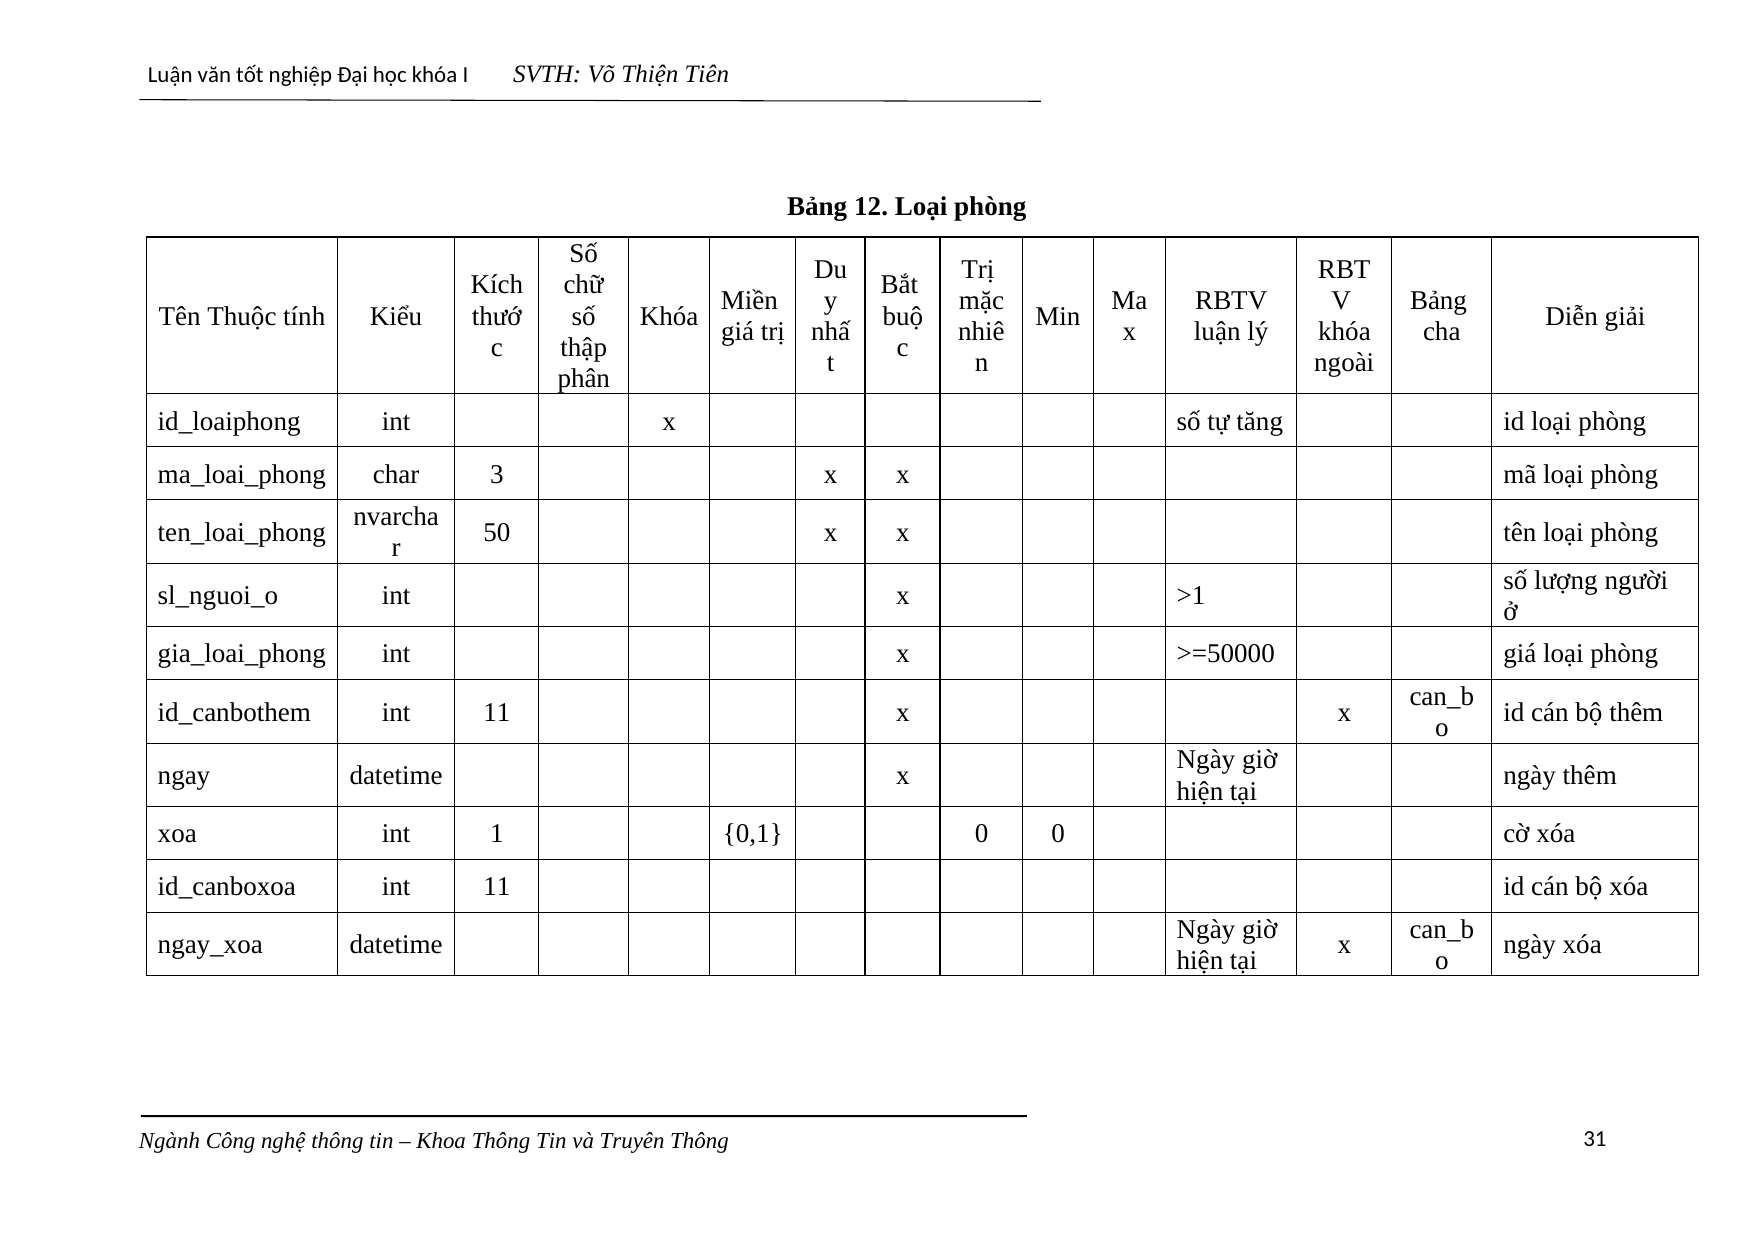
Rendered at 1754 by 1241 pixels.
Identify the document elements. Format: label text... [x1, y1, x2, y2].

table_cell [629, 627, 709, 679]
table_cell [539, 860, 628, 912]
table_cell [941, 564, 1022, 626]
table_cell số tự tăng [1166, 394, 1296, 446]
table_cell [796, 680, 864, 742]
table_cell [941, 447, 1022, 499]
table_cell [1392, 447, 1491, 499]
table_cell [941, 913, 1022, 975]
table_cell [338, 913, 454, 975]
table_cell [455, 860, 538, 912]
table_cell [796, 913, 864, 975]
table_cell ten_loai_phong [147, 500, 337, 563]
table_cell [539, 447, 628, 499]
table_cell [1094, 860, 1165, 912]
table_cell x [796, 447, 864, 499]
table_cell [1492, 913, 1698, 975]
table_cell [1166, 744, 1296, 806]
table_header Số chữ số thập phân [539, 238, 628, 393]
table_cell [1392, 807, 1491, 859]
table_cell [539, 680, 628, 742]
table_cell [941, 500, 1022, 563]
table_header Max [1094, 238, 1165, 393]
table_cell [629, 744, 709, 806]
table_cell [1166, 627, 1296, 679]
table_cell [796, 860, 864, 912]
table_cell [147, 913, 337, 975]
table_cell [1297, 447, 1391, 499]
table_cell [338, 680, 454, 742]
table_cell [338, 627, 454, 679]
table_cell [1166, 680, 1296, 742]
table_cell x [796, 500, 864, 563]
table_header Trị mặc nhiên [941, 238, 1022, 393]
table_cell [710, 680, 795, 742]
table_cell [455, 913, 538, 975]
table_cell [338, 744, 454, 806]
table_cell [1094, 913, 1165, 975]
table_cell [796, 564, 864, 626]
table_cell id_loaiphong [147, 394, 337, 446]
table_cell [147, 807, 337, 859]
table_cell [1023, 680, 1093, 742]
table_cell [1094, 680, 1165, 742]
table_header Bảng cha [1392, 238, 1491, 393]
text Bảng 12. Loại phòng [148, 190, 1606, 221]
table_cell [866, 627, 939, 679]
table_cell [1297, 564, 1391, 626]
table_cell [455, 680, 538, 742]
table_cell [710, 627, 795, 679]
table_cell [796, 394, 864, 446]
table_cell [710, 500, 795, 563]
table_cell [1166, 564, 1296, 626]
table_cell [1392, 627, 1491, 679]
table_cell x [866, 500, 939, 563]
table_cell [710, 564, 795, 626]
table_cell [941, 394, 1022, 446]
table_cell x [866, 447, 939, 499]
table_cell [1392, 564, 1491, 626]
table_cell int [338, 394, 454, 446]
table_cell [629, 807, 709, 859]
table_header RBTV luận lý [1166, 238, 1296, 393]
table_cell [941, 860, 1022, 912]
table_cell [1023, 447, 1093, 499]
table_cell [1392, 500, 1491, 563]
table_header Diễn giải [1492, 238, 1698, 393]
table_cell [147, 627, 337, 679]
table_cell [539, 500, 628, 563]
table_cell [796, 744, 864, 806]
table_cell sl_nguoi_o [147, 564, 337, 626]
table_cell [1297, 394, 1391, 446]
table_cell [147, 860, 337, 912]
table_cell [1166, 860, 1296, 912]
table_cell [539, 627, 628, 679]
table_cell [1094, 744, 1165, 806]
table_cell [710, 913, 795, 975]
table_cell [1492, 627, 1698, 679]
table_cell [455, 394, 538, 446]
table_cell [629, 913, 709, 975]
table_cell ma_loai_phong [147, 447, 337, 499]
table_cell nvarchar [338, 500, 454, 563]
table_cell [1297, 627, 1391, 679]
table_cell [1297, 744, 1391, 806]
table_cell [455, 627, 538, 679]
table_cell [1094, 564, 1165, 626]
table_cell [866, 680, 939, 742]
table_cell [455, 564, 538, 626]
table_cell [710, 394, 795, 446]
table_cell [1392, 394, 1491, 446]
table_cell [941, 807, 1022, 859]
table_cell tên loại phòng [1492, 500, 1698, 563]
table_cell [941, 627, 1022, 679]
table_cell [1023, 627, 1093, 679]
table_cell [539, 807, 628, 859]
table_header RBTV khóa ngoài [1297, 238, 1391, 393]
table_cell [1094, 394, 1165, 446]
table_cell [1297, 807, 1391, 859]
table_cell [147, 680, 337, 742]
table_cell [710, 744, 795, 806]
table_header Kích thước [455, 238, 538, 393]
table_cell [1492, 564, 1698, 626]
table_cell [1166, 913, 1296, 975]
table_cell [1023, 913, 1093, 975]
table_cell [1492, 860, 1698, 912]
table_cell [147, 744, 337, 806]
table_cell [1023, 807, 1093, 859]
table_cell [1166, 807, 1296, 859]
table_cell [629, 447, 709, 499]
table_cell 50 [455, 500, 538, 563]
table_cell int [338, 564, 454, 626]
table_cell [1094, 447, 1165, 499]
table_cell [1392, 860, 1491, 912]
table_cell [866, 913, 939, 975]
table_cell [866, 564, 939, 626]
table_cell [1166, 447, 1296, 499]
table_cell [1297, 500, 1391, 563]
table_cell [539, 394, 628, 446]
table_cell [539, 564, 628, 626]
table_cell x [629, 394, 709, 446]
table_header Bắt buộc [866, 238, 939, 393]
table_cell [866, 394, 939, 446]
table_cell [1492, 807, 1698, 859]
table_cell 3 [455, 447, 538, 499]
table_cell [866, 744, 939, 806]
table_cell id loại phòng [1492, 394, 1698, 446]
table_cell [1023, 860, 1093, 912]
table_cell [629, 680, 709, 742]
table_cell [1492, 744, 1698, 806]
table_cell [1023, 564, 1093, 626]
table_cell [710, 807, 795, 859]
table_cell [1166, 500, 1296, 563]
table_cell mã loại phòng [1492, 447, 1698, 499]
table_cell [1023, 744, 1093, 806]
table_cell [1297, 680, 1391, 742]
table_cell [1023, 500, 1093, 563]
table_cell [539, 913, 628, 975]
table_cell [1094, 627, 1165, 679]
table_header Khóa [629, 238, 709, 393]
table_header Miền giá trị [710, 238, 795, 393]
table_header Kiểu [338, 238, 454, 393]
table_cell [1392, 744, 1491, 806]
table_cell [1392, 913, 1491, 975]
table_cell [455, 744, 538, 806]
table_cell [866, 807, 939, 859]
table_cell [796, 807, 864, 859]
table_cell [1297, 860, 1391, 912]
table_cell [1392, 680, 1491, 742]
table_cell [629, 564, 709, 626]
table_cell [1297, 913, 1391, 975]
table_cell char [338, 447, 454, 499]
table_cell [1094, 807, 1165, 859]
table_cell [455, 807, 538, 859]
table_cell [710, 447, 795, 499]
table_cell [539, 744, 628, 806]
table_cell [1094, 500, 1165, 563]
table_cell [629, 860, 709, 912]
table_cell [629, 500, 709, 563]
table_header Duy nhất [796, 238, 864, 393]
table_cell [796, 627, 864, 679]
table_cell [1023, 394, 1093, 446]
table_header Tên Thuộc tính [147, 238, 337, 393]
table_header Min [1023, 238, 1093, 393]
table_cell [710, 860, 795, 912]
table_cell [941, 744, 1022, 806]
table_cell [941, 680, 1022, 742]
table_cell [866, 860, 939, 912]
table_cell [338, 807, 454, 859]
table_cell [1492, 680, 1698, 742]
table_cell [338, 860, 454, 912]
